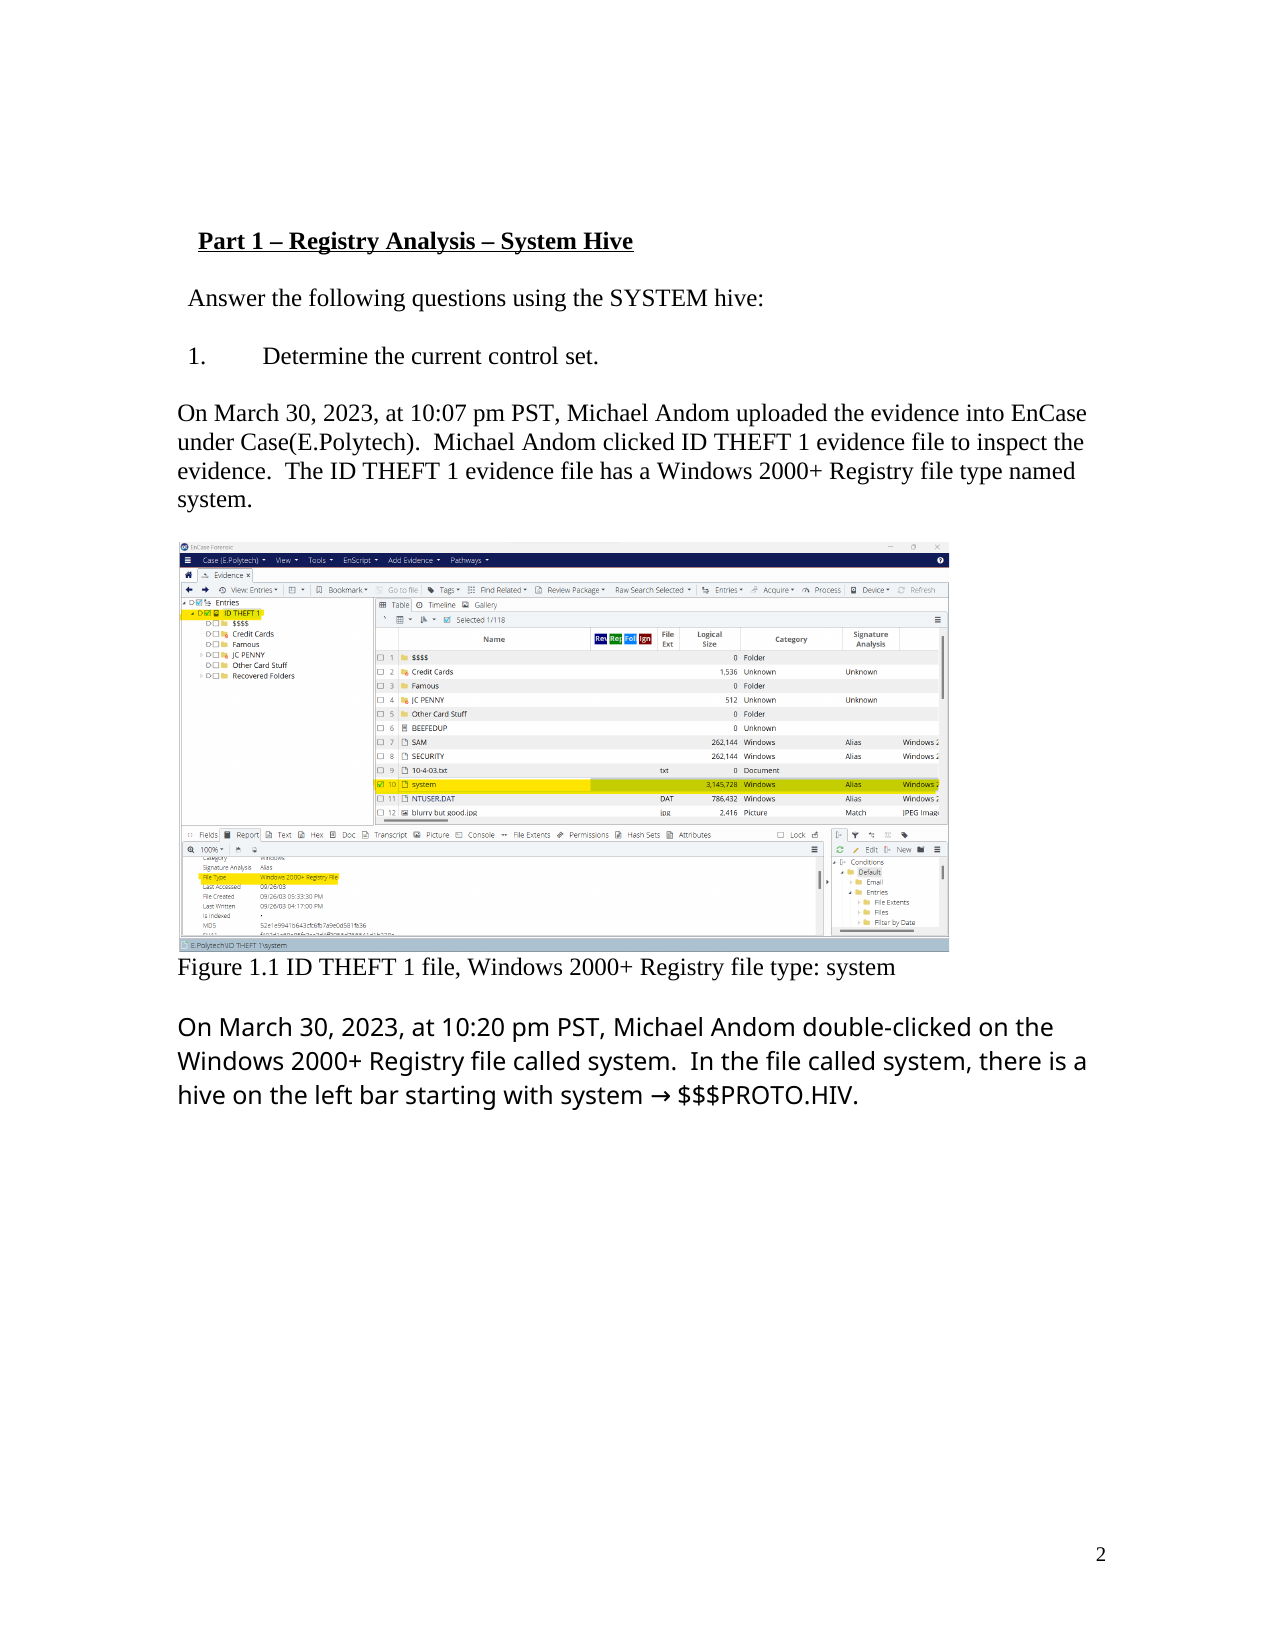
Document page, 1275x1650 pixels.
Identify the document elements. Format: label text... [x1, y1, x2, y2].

subtitle Part 1 – Registry Analysis – System Hive [187, 226, 1098, 254]
list Determine the current control set. [187, 341, 1098, 369]
text Answer the following questions using the SYSTEM hive: [187, 283, 1098, 312]
text On March 30, 2023, at 10:07 pm PST, Michael Andom uploaded the evidence into EnCase under Case(E.Polytech). Michael Andom clicked ID THEFT 1 evidence file to inspect the evidence. The ID THEFT 1 evidence file has a Windows 2000+ Registry file type named system. [177, 398, 1098, 513]
text Figure 1.1 ID THEFT 1 file, Windows 2000+ Registry file type: system [177, 952, 1098, 981]
picture [177, 542, 950, 952]
